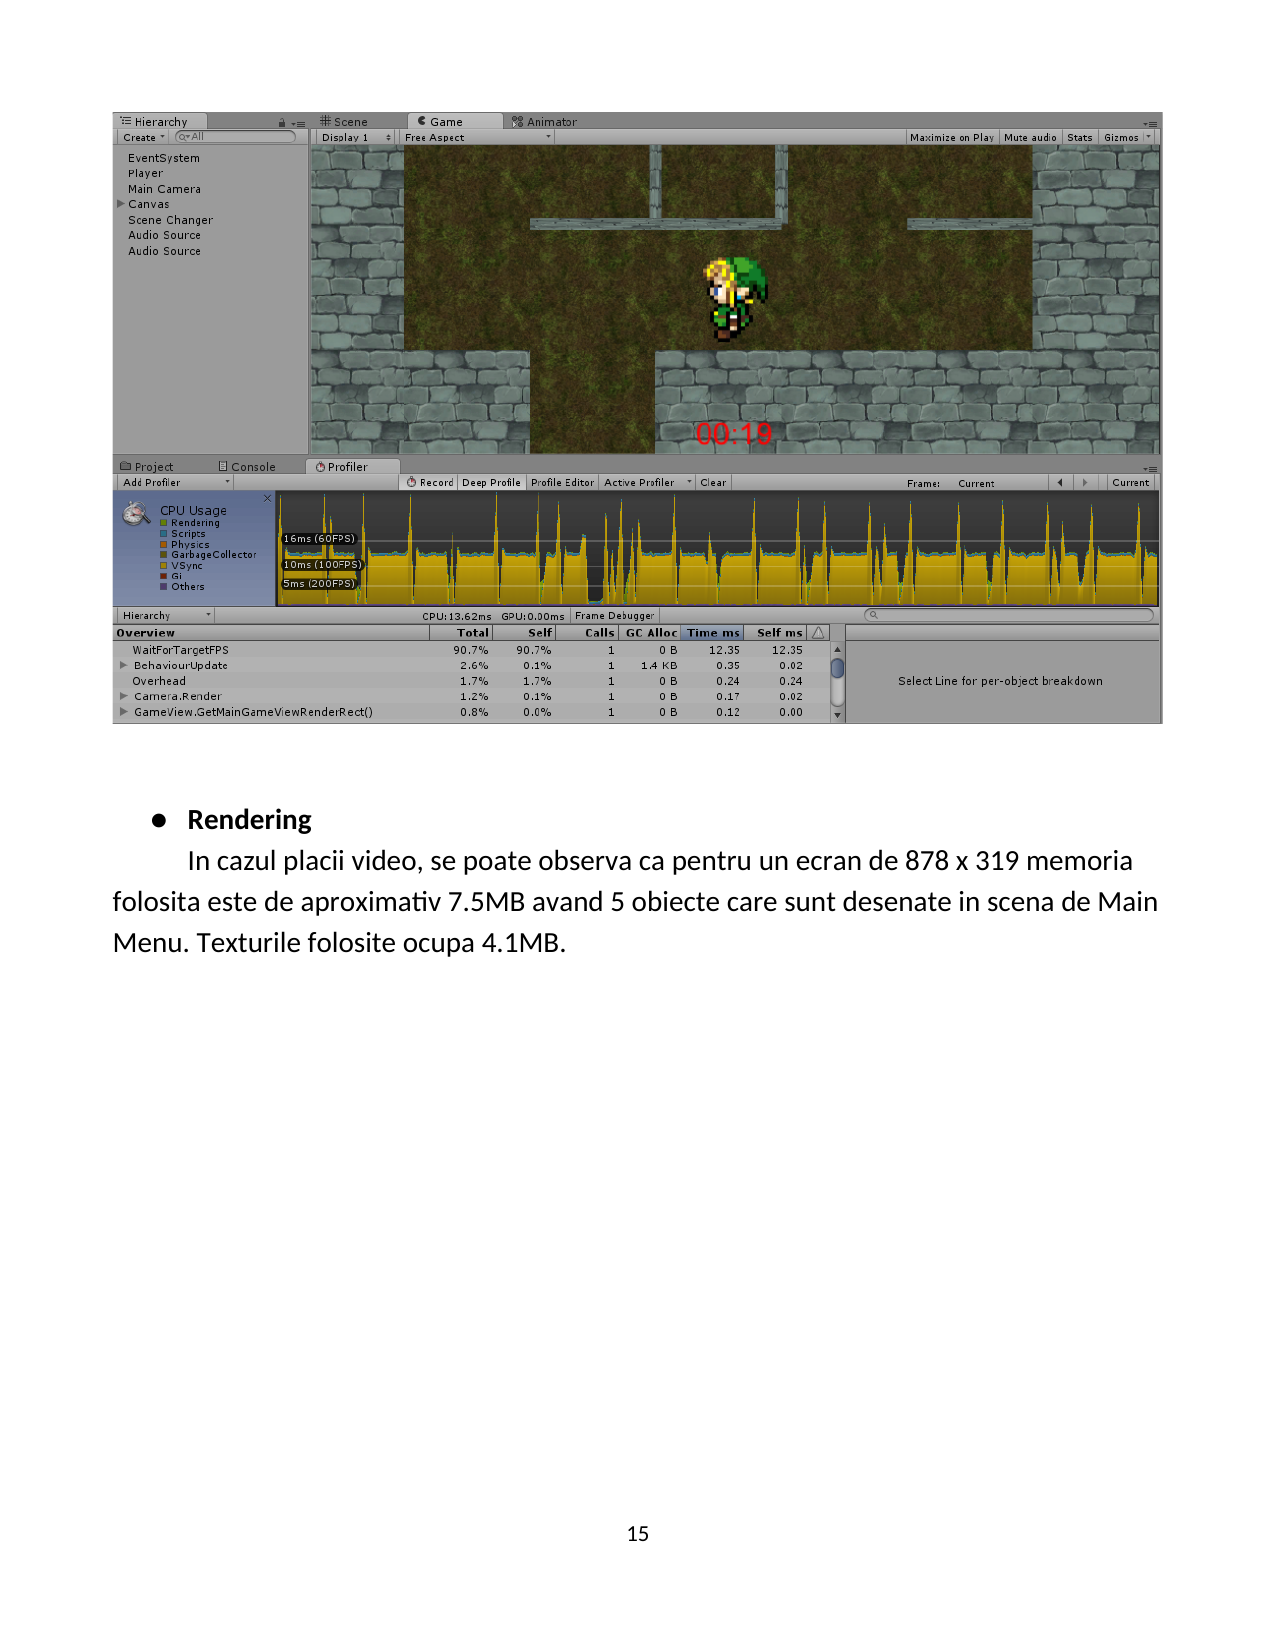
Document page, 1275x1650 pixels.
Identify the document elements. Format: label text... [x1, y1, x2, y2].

picture [112, 112, 1163, 724]
text In cazul placii video, se poate observa ca pentru un ecran de 878 x 319 memoria folosita este de aproximativ 7.5MB avand 5 obiecte care sunt desenate in scena de Main Menu. Texturile folosite ocupa 4.1MB. [112, 842, 1162, 960]
list Rendering [150, 801, 1162, 837]
